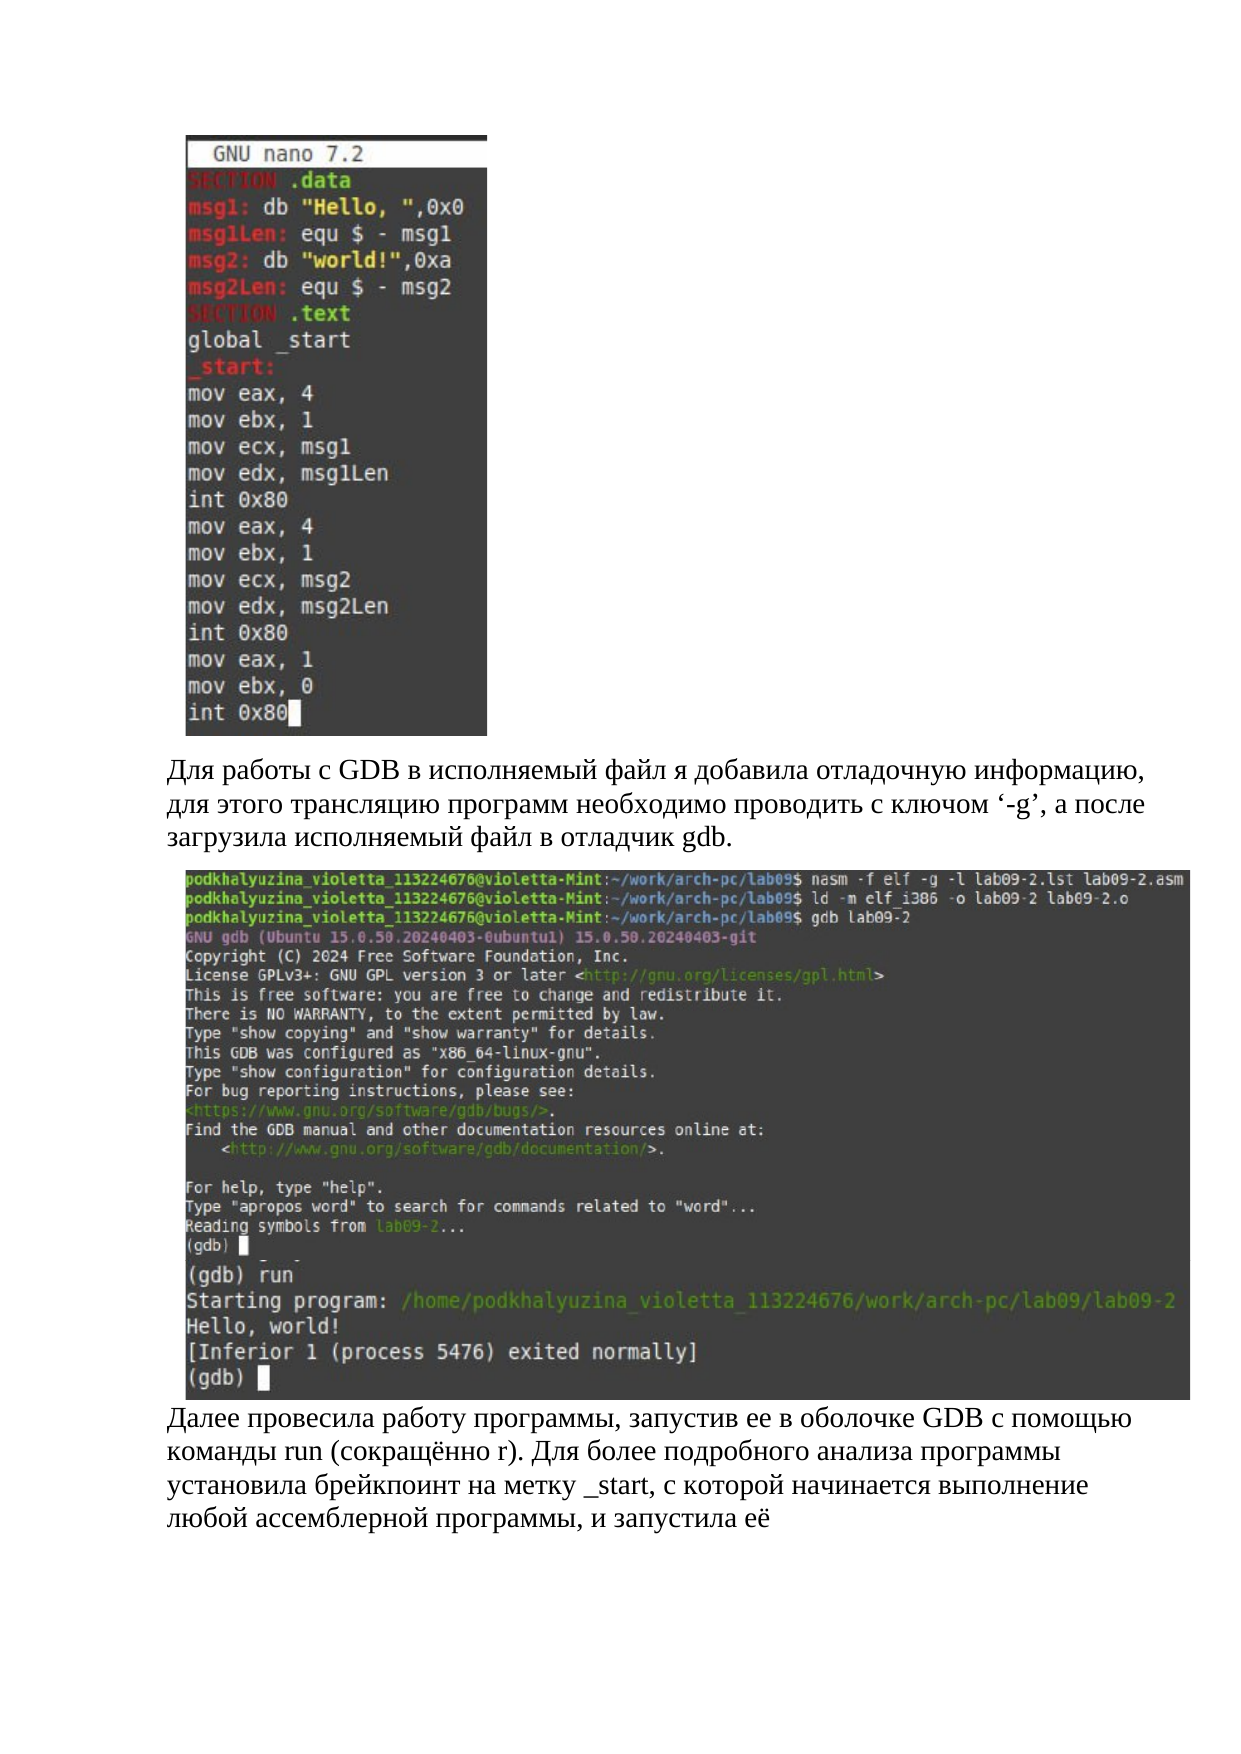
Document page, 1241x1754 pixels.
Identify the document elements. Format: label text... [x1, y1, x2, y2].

text Далее провесила работу программы, запустив ее в оболочке GDB с помощью команды run (сокращённо r). Для более подробного анализа программы установила брейкпоинт на метку _start, с которой начинается выполнение любой ассемблерной программы, и запустила её [167, 870, 1169, 1534]
text Для работы с GDB в исполняемый файл я добавила отладочную информацию, для этого трансляцию программ необходимо проводить с ключом ‘-g’, а после загрузила исполняемый файл в отладчик gdb. [167, 752, 1169, 853]
